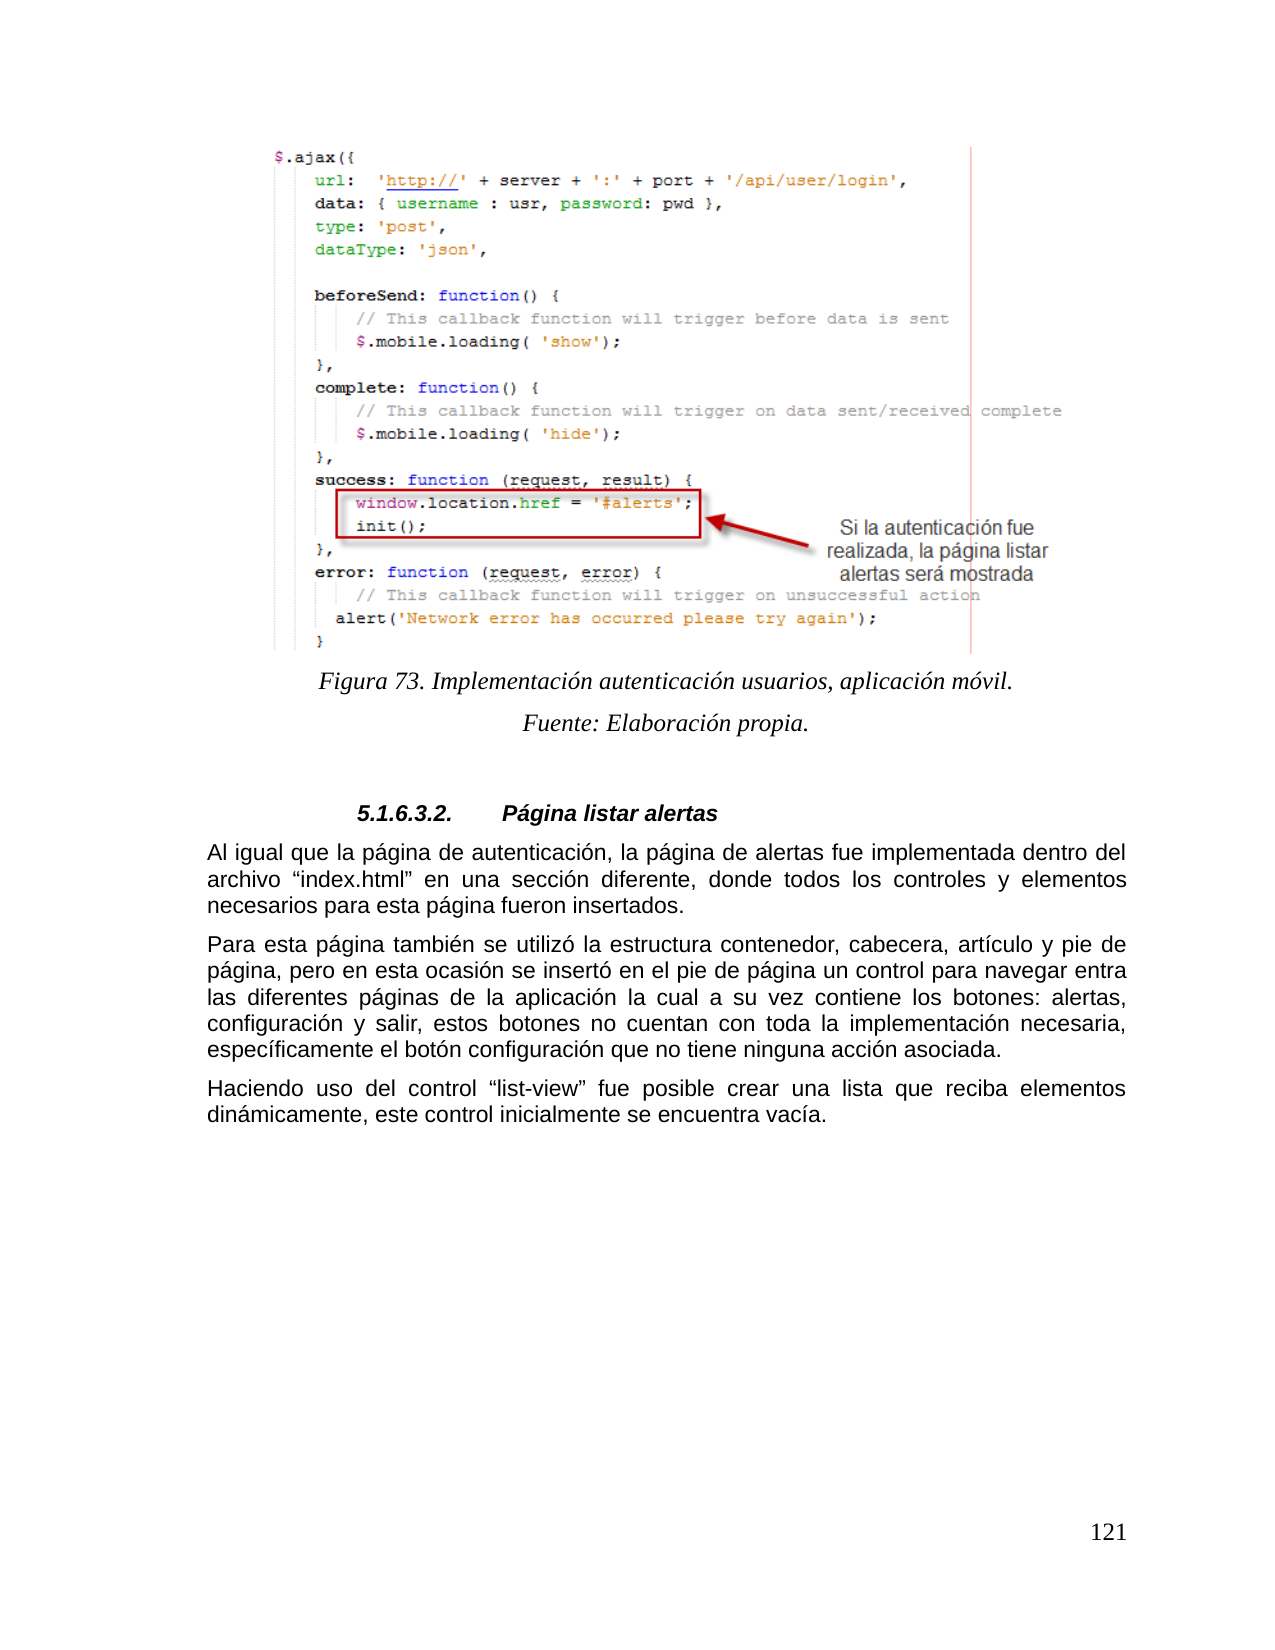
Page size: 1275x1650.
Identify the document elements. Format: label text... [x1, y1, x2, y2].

text Haciendo uso del control “list-view” fue posible crear una lista que reciba elementos dinámicamente, este control inicialmente se encuentra vacía. [207, 1075, 1127, 1128]
text Figura 73. Implementación autenticación usuarios, aplicación móvil. [207, 666, 1127, 695]
picture [260, 147, 1074, 654]
text Fuente: Elaboración propia. [207, 708, 1127, 736]
text Al igual que la página de autenticación, la página de alertas fue implementada dentro del archivo “index.html” en una sección diferente, donde todos los controles y elementos necesarios para esta página fueron insertados. [207, 839, 1127, 918]
subtitle Página listar alertas [357, 800, 1127, 827]
text Para esta página también se utilizó la estructura contenedor, cabecera, artículo y pie de página, pero en esta ocasión se insertó en el pie de página un control para navegar entra las diferentes páginas de la aplicación la cual a su vez contiene los botones: alertas, configuración y salir, estos botones no cuentan con toda la implementación necesaria, específicamente el botón configuración que no tiene ninguna acción asociada. [207, 931, 1127, 1062]
